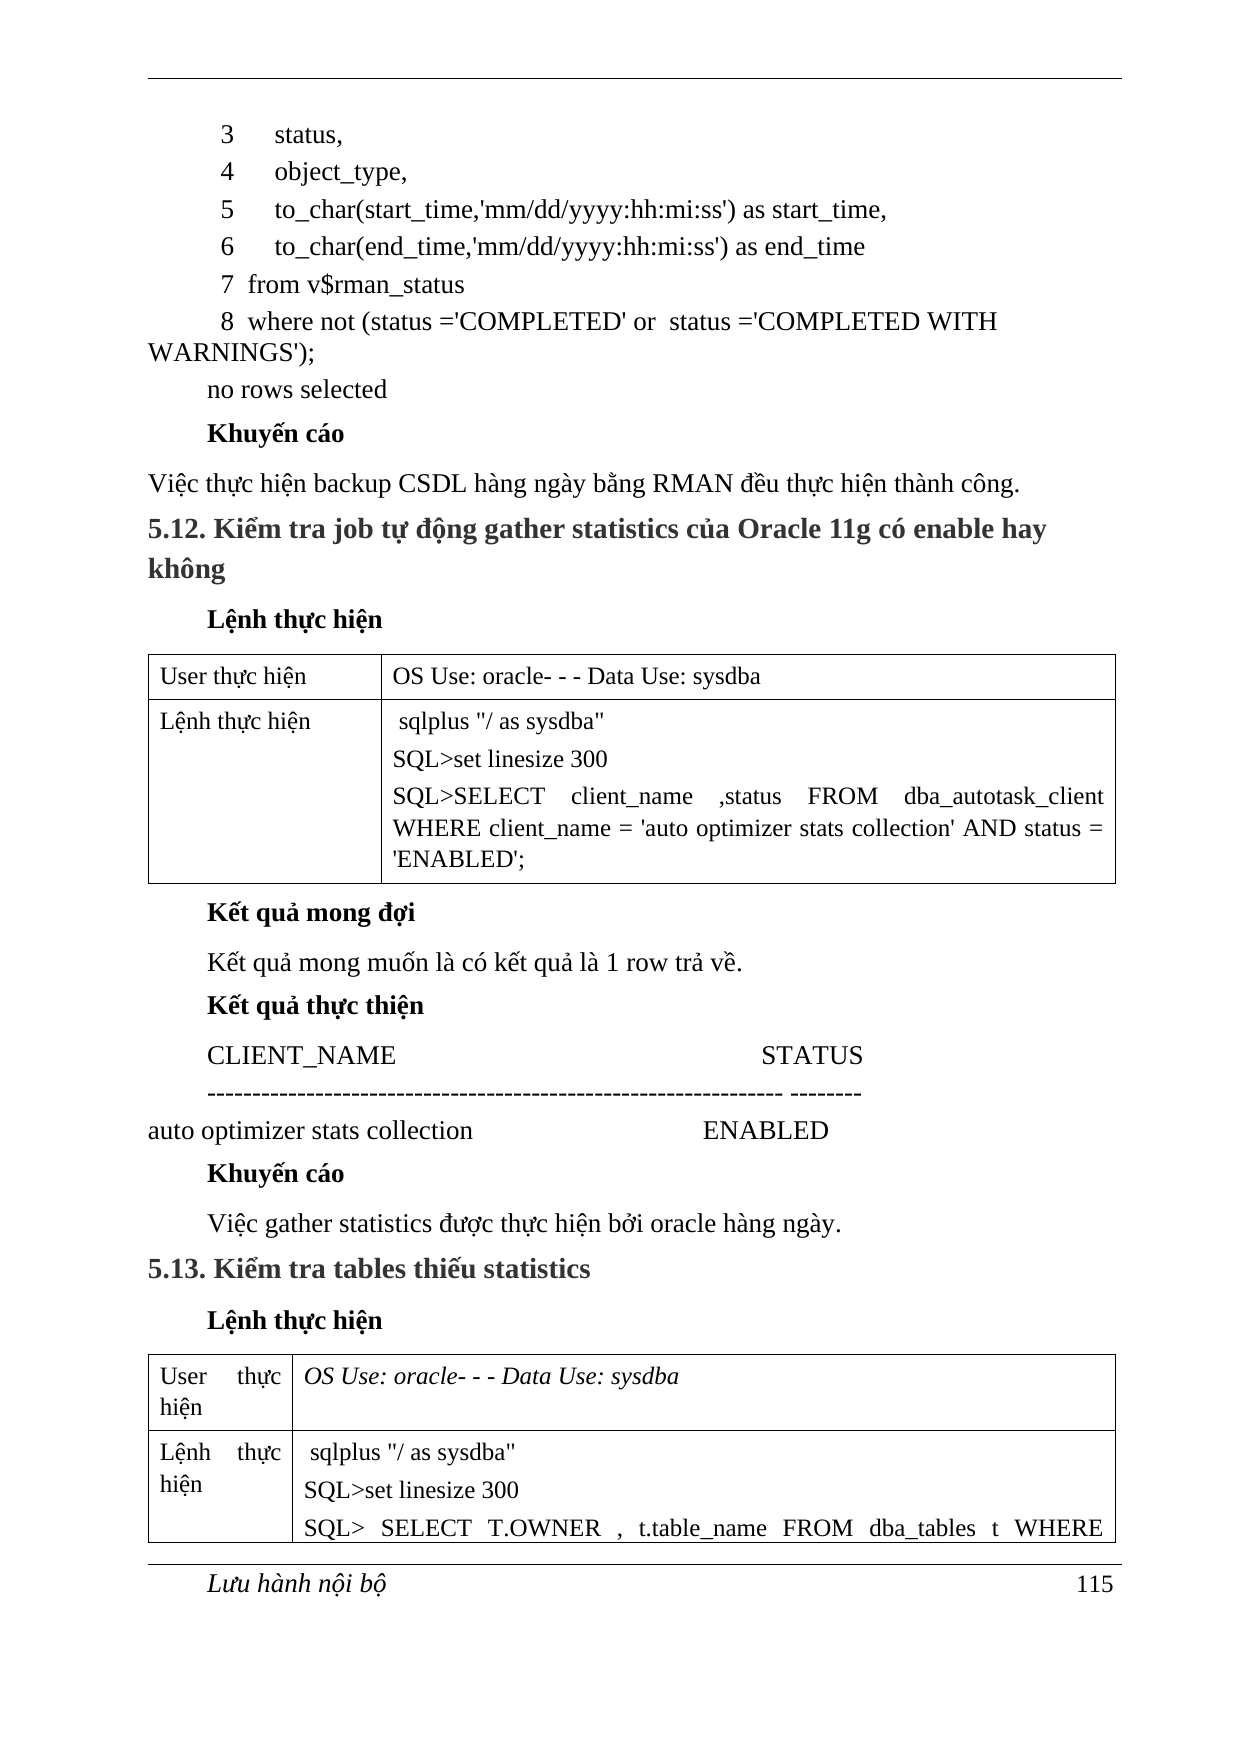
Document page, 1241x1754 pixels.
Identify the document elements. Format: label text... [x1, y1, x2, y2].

text 5 to_char(start_time,'mm/dd/yyyy:hh:mi:ss') as start_time, [148, 193, 1122, 224]
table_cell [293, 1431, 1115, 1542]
subtitle 5.13. Kiểm tra tables thiếu statistics [148, 1251, 1122, 1284]
subtitle Kết quả thực thiện [148, 989, 1128, 1021]
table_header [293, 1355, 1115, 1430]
text ---------------------------------------------------------------- -------- [148, 1077, 1122, 1108]
subtitle Lệnh thực hiện [148, 1304, 1128, 1335]
text Việc thực hiện backup CSDL hàng ngày bằng RMAN đều thực hiện thành công. [148, 467, 1122, 498]
subtitle Lệnh thực hiện [148, 604, 1128, 635]
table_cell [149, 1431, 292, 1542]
text 8 where not (status ='COMPLETED' or status ='COMPLETED WITH WARNINGS'); [148, 305, 1122, 367]
text no rows selected [148, 374, 1122, 405]
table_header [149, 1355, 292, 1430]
text auto optimizer stats collection ENABLED [148, 1114, 1122, 1145]
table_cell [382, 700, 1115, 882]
text 4 object_type, [148, 156, 1122, 187]
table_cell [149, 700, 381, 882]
text 7 from v$rman_status [148, 268, 1122, 299]
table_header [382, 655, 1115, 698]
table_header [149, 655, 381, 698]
subtitle 5.12. Kiểm tra job tự động gather statistics của Oracle 11g có enable hay không [148, 511, 1122, 584]
subtitle Khuyến cáo [148, 1158, 1128, 1189]
text CLIENT_NAME STATUS [148, 1039, 1122, 1070]
text Việc gather statistics được thực hiện bởi oracle hàng ngày. [148, 1207, 1122, 1238]
subtitle Khuyến cáo [148, 417, 1128, 448]
subtitle Kết quả mong đợi [148, 896, 1128, 927]
text 6 to_char(end_time,'mm/dd/yyyy:hh:mi:ss') as end_time [148, 230, 1122, 261]
text 3 status, [148, 118, 1122, 149]
text Kết quả mong muốn là có kết quả là 1 row trả về. [148, 946, 1122, 977]
